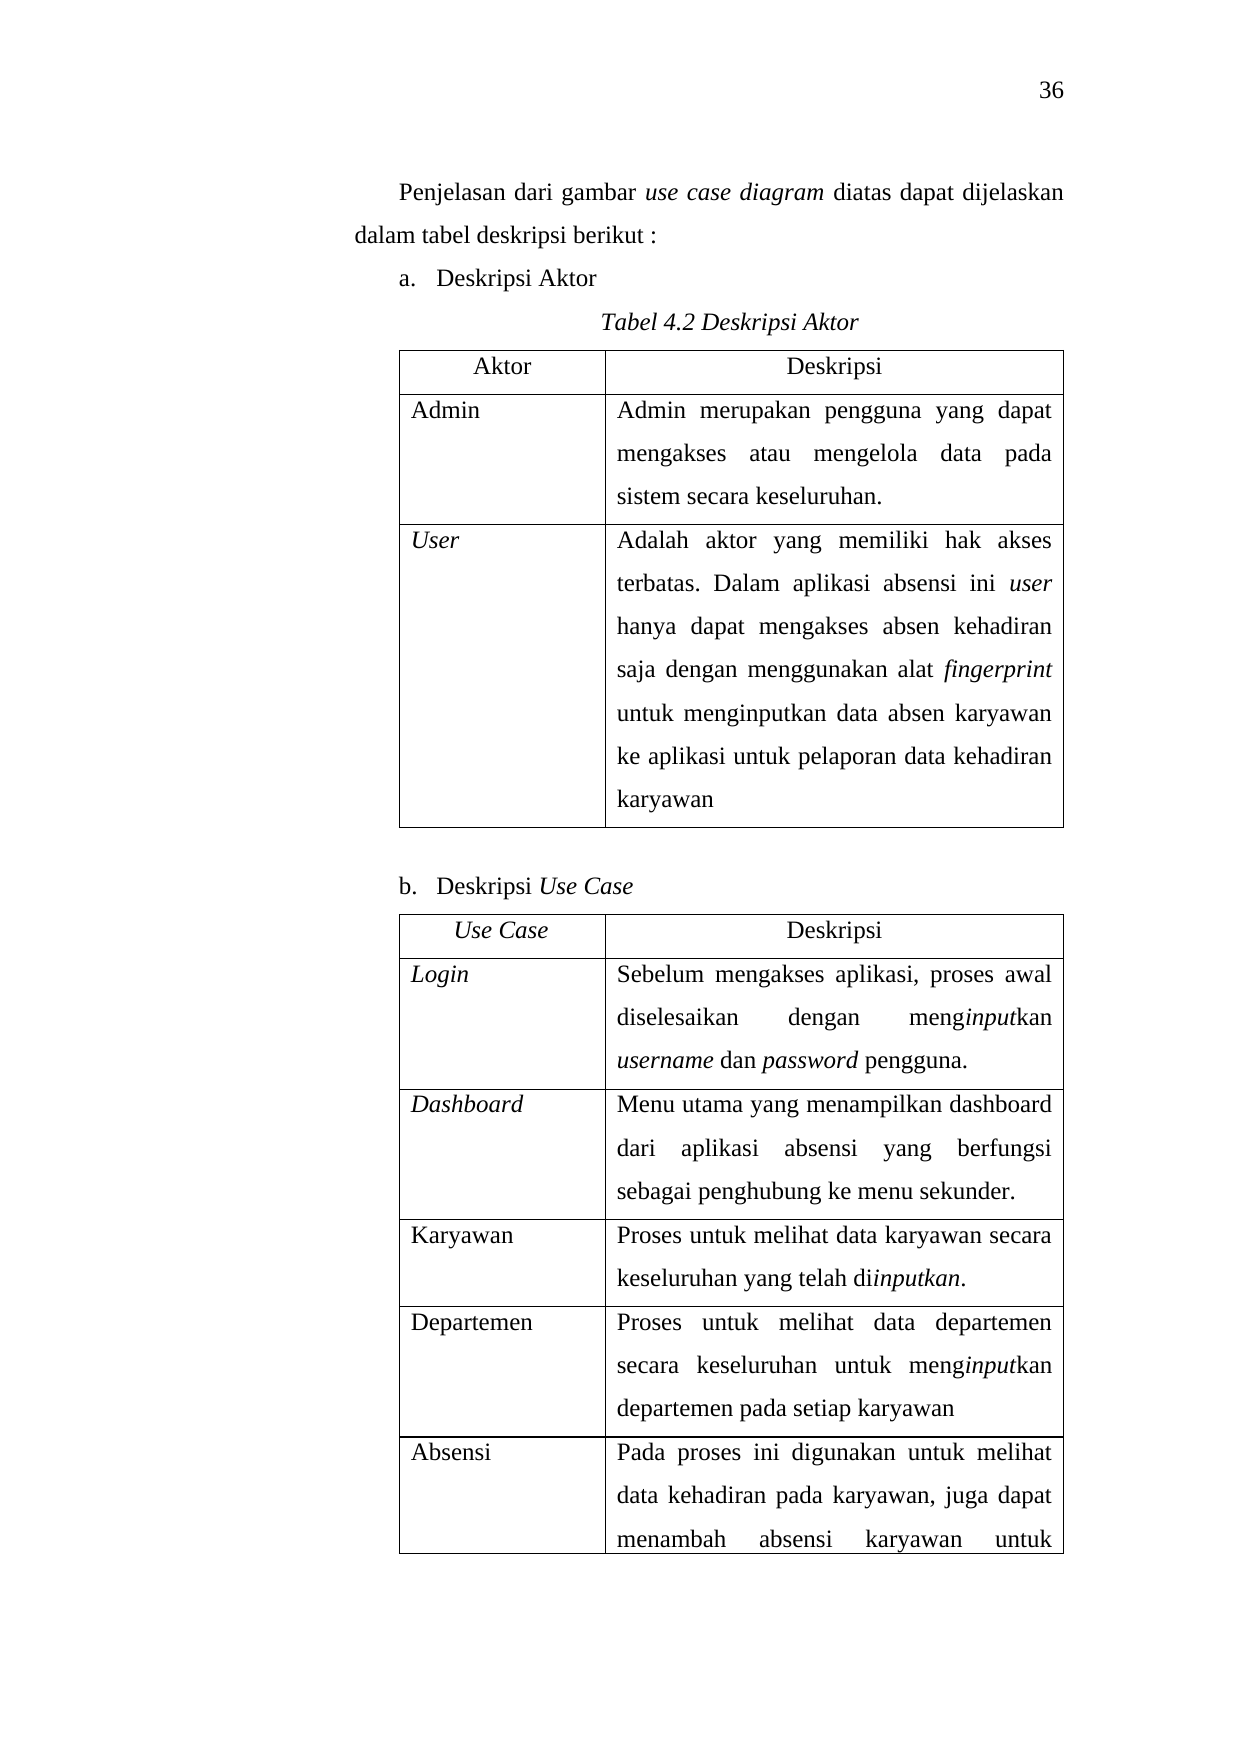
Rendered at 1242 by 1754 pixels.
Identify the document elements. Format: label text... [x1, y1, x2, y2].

table_cell Dashboard [400, 1090, 605, 1219]
table_header Deskripsi [606, 915, 1063, 958]
list Deskripsi Aktor [399, 263, 1064, 292]
table_cell Karyawan [400, 1220, 605, 1306]
table_cell Sebelum mengakses aplikasi, proses awal diselesaikan dengan menginputkan username dan password pengguna. [606, 959, 1063, 1088]
table_cell Admin merupakan pengguna yang dapat mengakses atau mengelola data pada sistem secara keseluruhan. [606, 395, 1063, 524]
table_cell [606, 1438, 1063, 1552]
table_cell Proses untuk melihat data karyawan secara keseluruhan yang telah diinputkan. [606, 1220, 1063, 1306]
table_cell Login [400, 959, 605, 1088]
table_cell Admin [400, 395, 605, 524]
table_cell Proses untuk melihat data departemen secara keseluruhan untuk menginputkan departemen pada setiap karyawan [606, 1307, 1063, 1436]
text Penjelasan dari gambar use case diagram diatas dapat dijelaskan dalam tabel deskripsi berikut : [354, 177, 1064, 249]
table_cell User [400, 525, 605, 827]
list Deskripsi Use Case [399, 871, 1064, 900]
table_header Deskripsi [606, 351, 1063, 394]
text Tabel 4.2 Deskripsi Aktor [398, 307, 1064, 335]
table_cell Adalah aktor yang memiliki hak akses terbatas. Dalam aplikasi absensi ini user hanya dapat mengakses absen kehadiran saja dengan menggunakan alat fingerprint untuk menginputkan data absen karyawan ke aplikasi untuk pelaporan data kehadiran karyawan [606, 525, 1063, 827]
table_cell Absensi [400, 1438, 605, 1552]
table_cell Departemen [400, 1307, 605, 1436]
table_header Use Case [400, 915, 605, 958]
table_header Aktor [400, 351, 605, 394]
table_cell Menu utama yang menampilkan dashboard dari aplikasi absensi yang berfungsi sebagai penghubung ke menu sekunder. [606, 1090, 1063, 1219]
